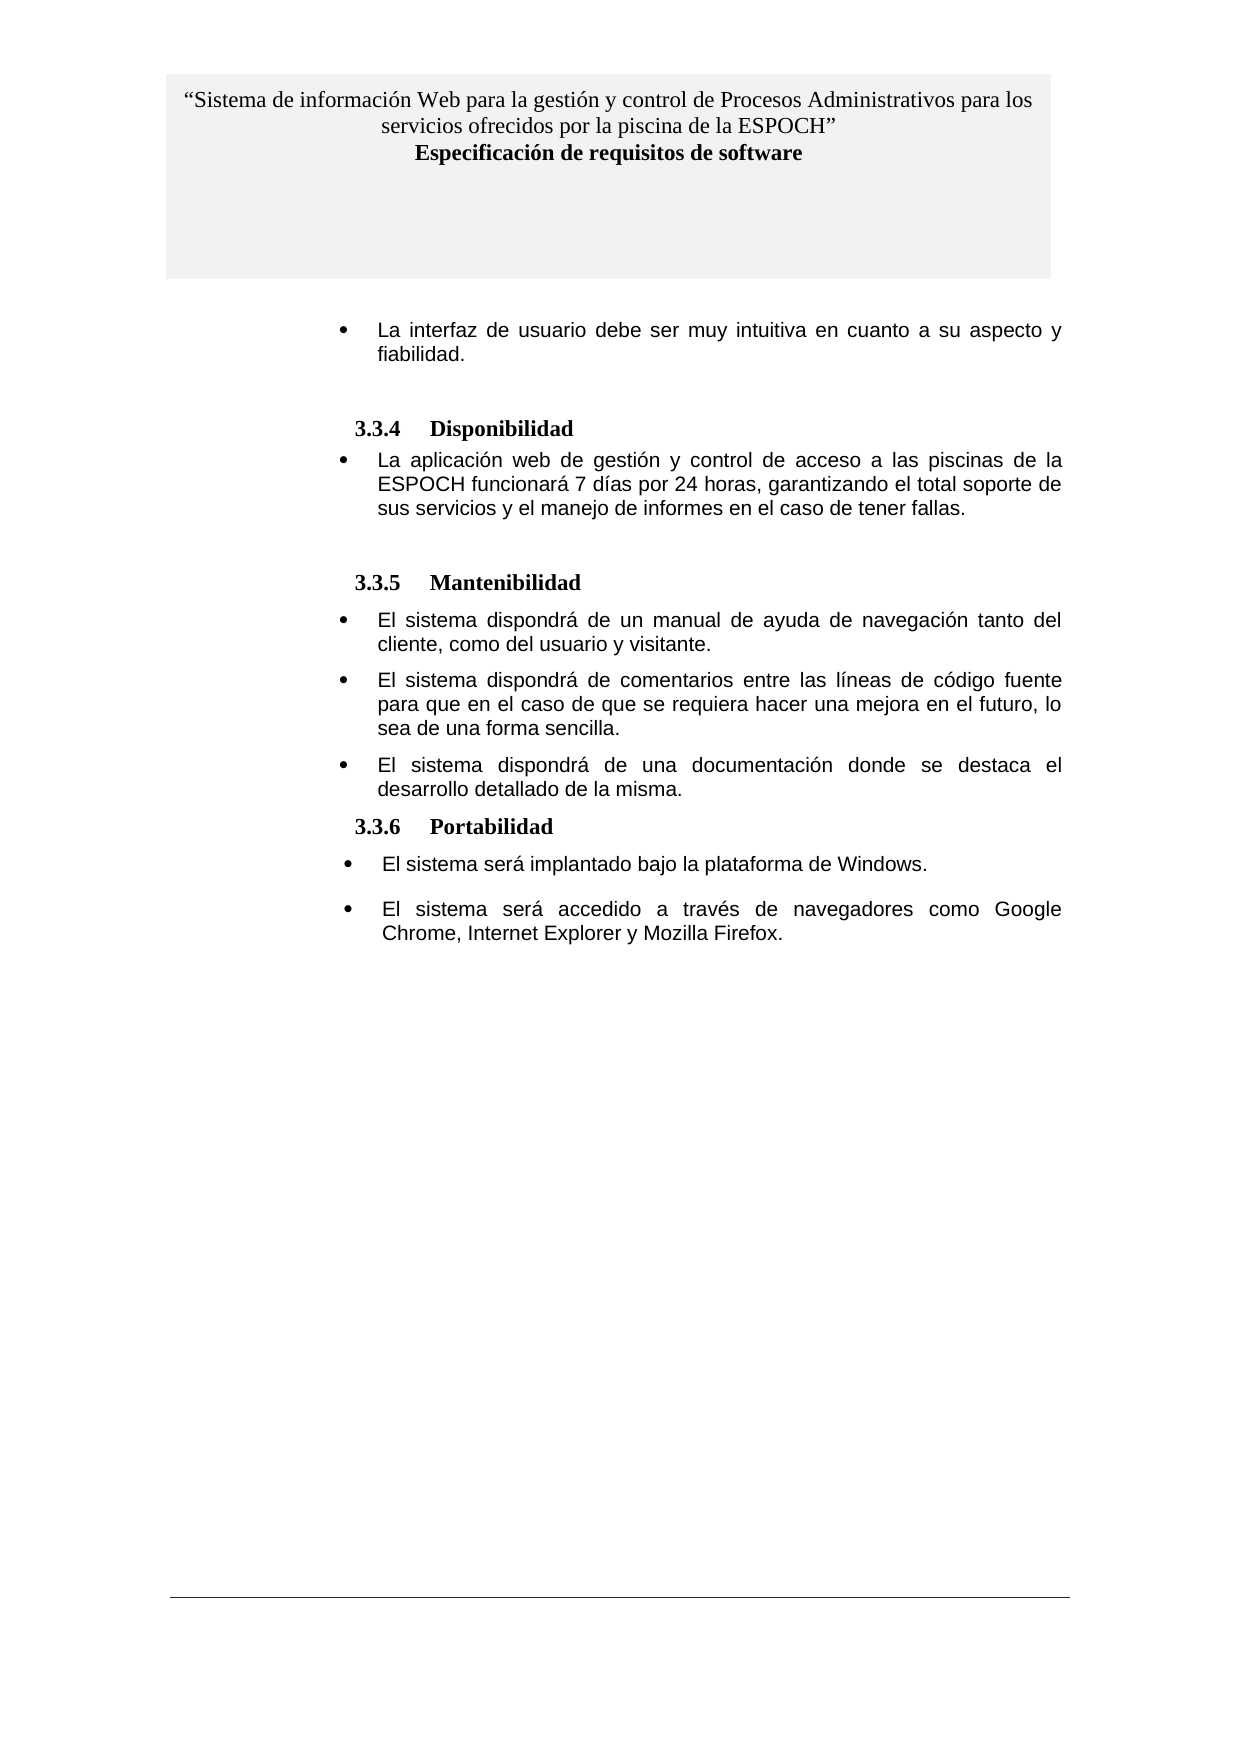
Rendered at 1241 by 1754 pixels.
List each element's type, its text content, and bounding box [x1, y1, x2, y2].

list El sistema será implantado bajo la plataforma de Windows. [344, 852, 1063, 876]
list El sistema dispondrá de un manual de ayuda de navegación tanto del cliente, como del usuario y visitante. [340, 607, 1063, 655]
list El sistema dispondrá de una documentación donde se destaca el desarrollo detallado de la misma. [340, 752, 1063, 800]
subtitle Mantenibilidad [354, 568, 1063, 595]
list El sistema será accedido a través de navegadores como Google Chrome, Internet Explorer y Mozilla Firefox. [344, 897, 1063, 945]
subtitle Disponibilidad [354, 415, 1063, 441]
list La aplicación web de gestión y control de acceso a las piscinas de la ESPOCH funcionará 7 días por 24 horas, garantizando el total soporte de sus servicios y el manejo de informes en el caso de tener fallas. [340, 448, 1063, 519]
list La interfaz de usuario debe ser muy intuitiva en cuanto a su aspecto y fiabilidad. [340, 318, 1063, 366]
list El sistema dispondrá de comentarios entre las líneas de código fuente para que en el caso de que se requiera hacer una mejora en el futuro, lo sea de una forma sencilla. [340, 668, 1063, 740]
subtitle Portabilidad [354, 813, 1063, 839]
